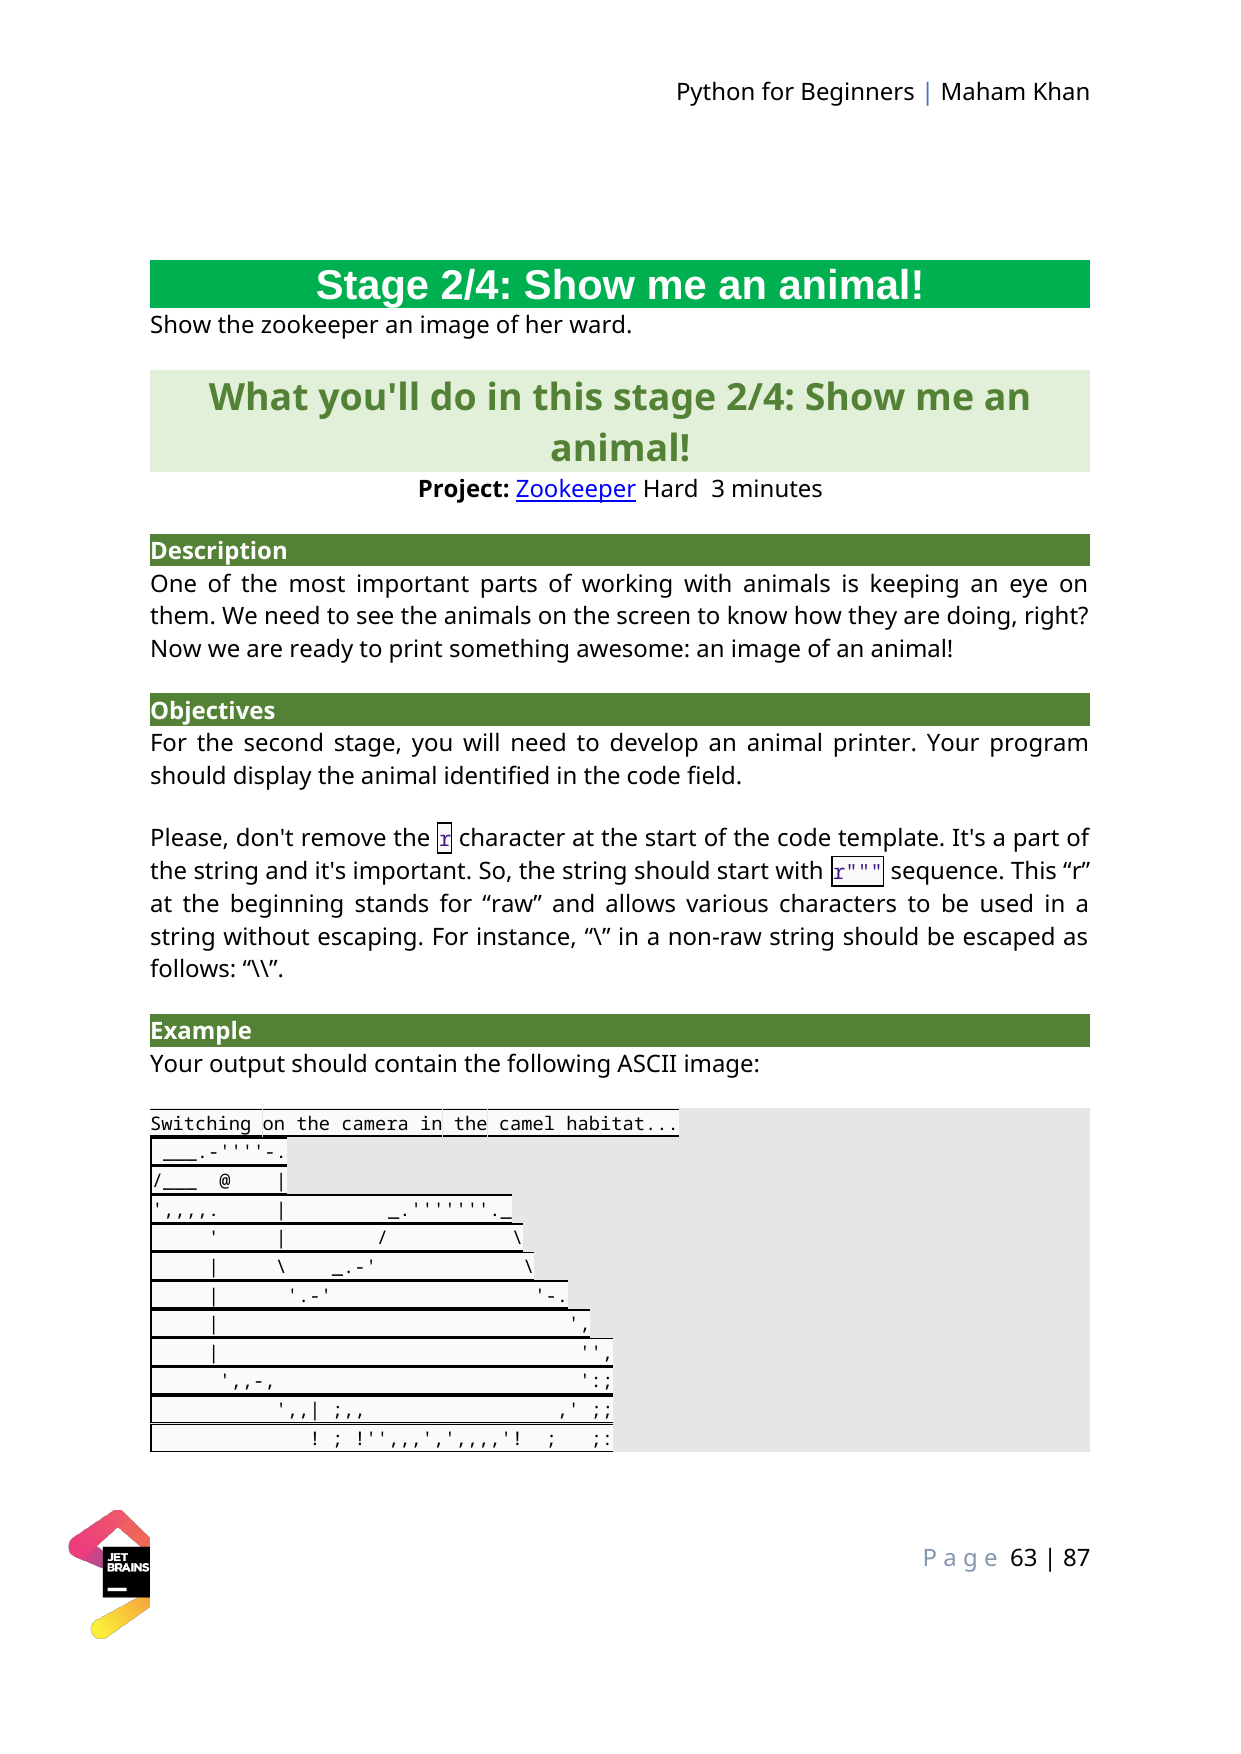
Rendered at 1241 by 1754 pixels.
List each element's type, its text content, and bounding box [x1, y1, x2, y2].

subtitle Description [150, 534, 1090, 566]
subtitle Objectives [150, 693, 1090, 726]
text One of the most important parts of working with animals is keeping an eye on them. We need to see the animals on the screen to know how they are doing, right? Now we are ready to print something awesome: an image of an animal! [150, 566, 1090, 664]
subtitle Example [150, 1014, 1090, 1047]
subtitle Stage 2/4: Show me an animal! [150, 260, 1090, 308]
text Show the zookeeper an image of her ward. [150, 308, 1090, 341]
picture [63, 1510, 193, 1639]
subtitle What you'll do in this stage 2/4: Show me an animal! [150, 370, 1090, 472]
text Project: Zookeeper Hard 3 minutes [150, 472, 1090, 505]
text For the second stage, you will need to develop an animal printer. Your program should display the animal identified in the code field. [150, 726, 1090, 791]
text Your output should contain the following ASCII image: [150, 1047, 1090, 1079]
text Please, don't remove the r character at the start of the code template. It's a part of the string and it's important. So, the string should start with r""" sequence. This “r” at the beginning stands for “raw” and allows various characters to be used in a string without escaping. For instance, “\” in a non-raw string should be escaped as follows: “\\”. [150, 820, 1090, 985]
